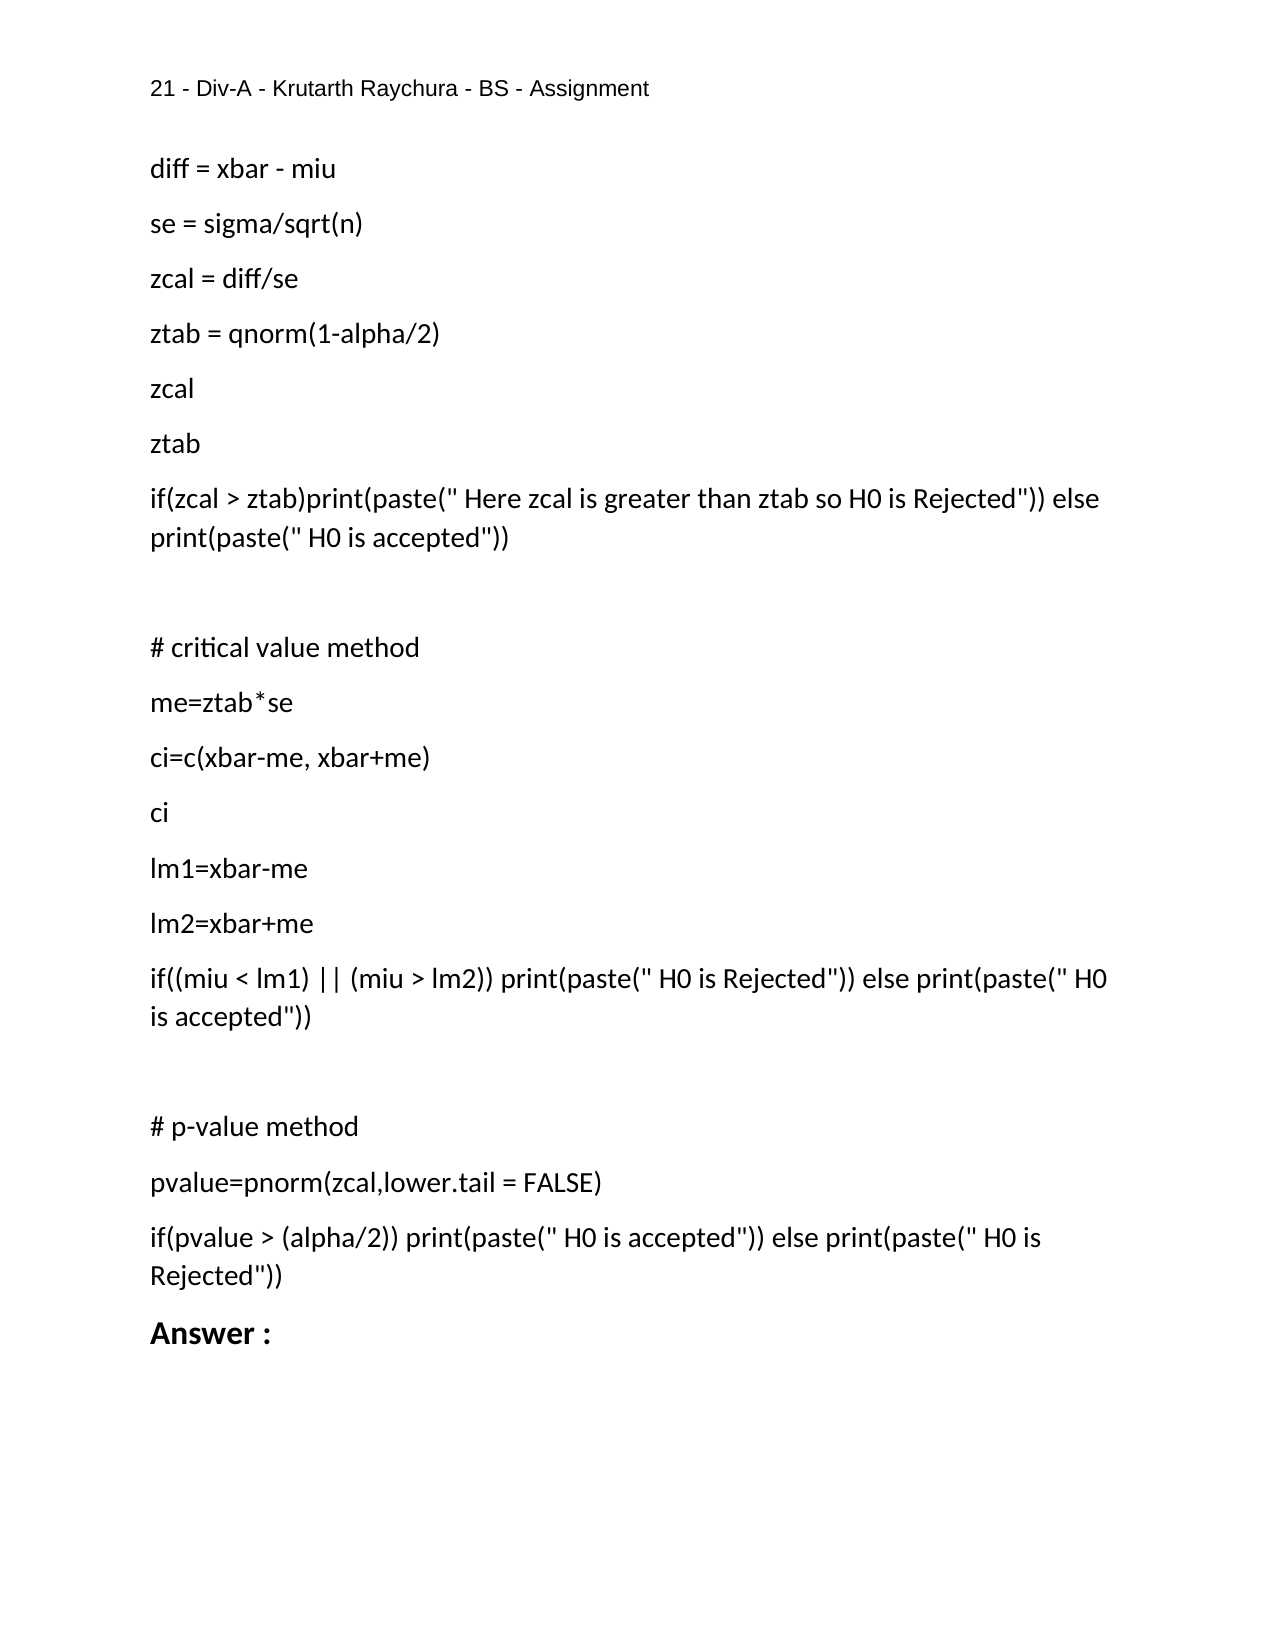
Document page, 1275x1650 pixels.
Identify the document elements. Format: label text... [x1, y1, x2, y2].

text ztab = qnorm(1-alpha/2) [150, 315, 1125, 351]
text zcal [150, 370, 1125, 406]
text # critical value method [150, 629, 1125, 665]
text pvalue=pnorm(zcal,lower.tail = FALSE) [150, 1164, 1125, 1199]
text if(zcal > ztab)print(paste(" Here zcal is greater than ztab so H0 is Rejected")) else print(paste(" H0 is accepted")) [150, 481, 1125, 555]
text me=ztab*se [150, 684, 1125, 720]
text ci=c(xbar-me, xbar+me) [150, 739, 1125, 775]
text # p-value method [150, 1108, 1125, 1144]
text if(pvalue > (alpha/2)) print(paste(" H0 is accepted")) else print(paste(" H0 is Rejected")) [150, 1219, 1125, 1293]
text Answer : [150, 1312, 1125, 1353]
text se = sigma/sqrt(n) [150, 205, 1125, 241]
text diff = xbar - miu [150, 150, 1125, 186]
text if((miu < lm1) || (miu > lm2)) print(paste(" H0 is Rejected")) else print(paste(" H0 is accepted")) [150, 960, 1125, 1034]
text lm2=xbar+me [150, 905, 1125, 940]
text ztab [150, 426, 1125, 461]
text ci [150, 794, 1125, 830]
text lm1=xbar-me [150, 850, 1125, 885]
text zcal = diff/se [150, 260, 1125, 296]
